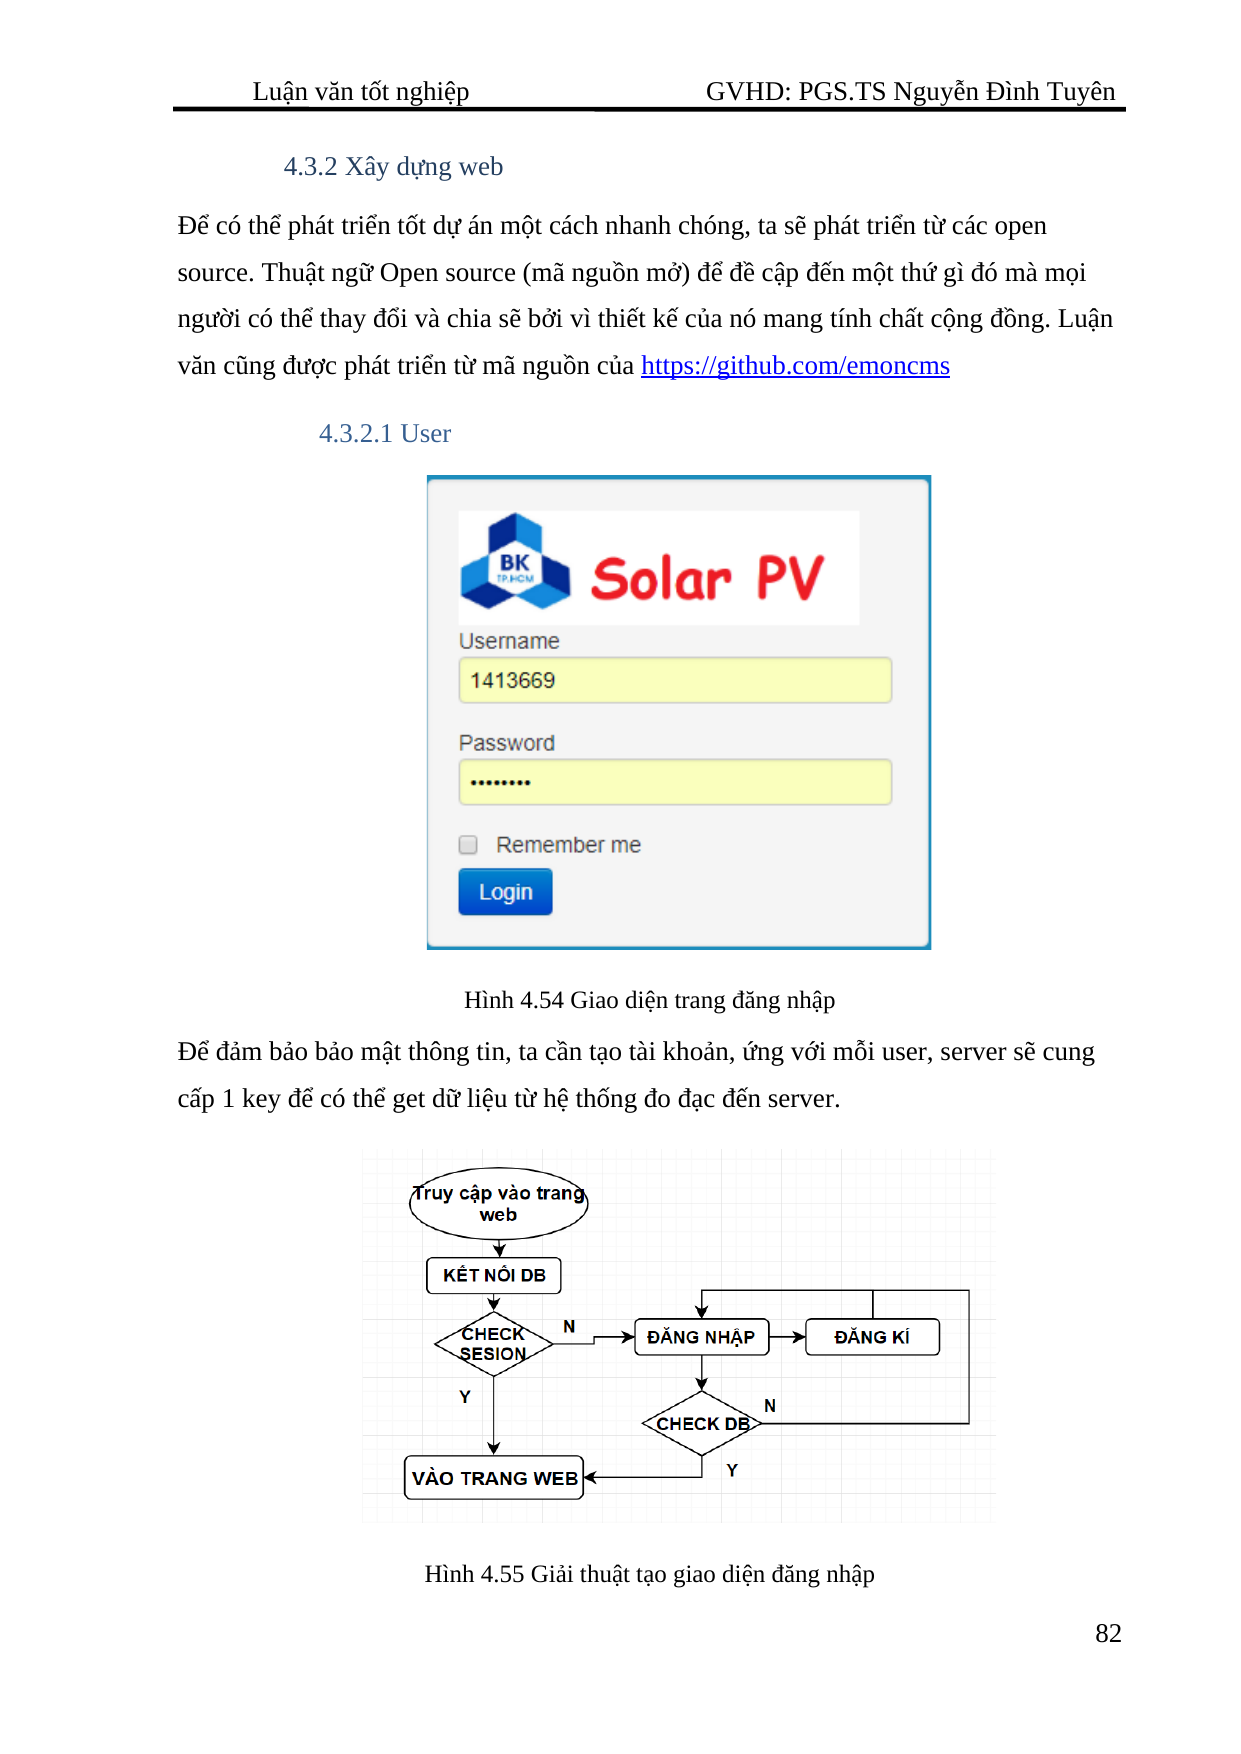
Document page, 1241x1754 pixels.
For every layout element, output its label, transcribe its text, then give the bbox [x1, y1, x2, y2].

text Để có thể phát triển tốt dự án một cách nhanh chóng, ta sẽ phát triển từ các open source. Thuật ngữ Open source (mã nguồn mở) để đề cập đến một thứ gì đó mà mọi người có thể thay đổi và chia sẽ bởi vì thiết kế của nó mang tính chất cộng đồng. Luận văn cũng được phát triển từ mã nguồn của https://github.com/emoncms [177, 209, 1122, 380]
subtitle 4.3.2.1 User [177, 417, 1122, 448]
picture [362, 1149, 997, 1523]
picture [426, 475, 932, 950]
subtitle 4.3.2 Xây dựng web [177, 150, 1122, 181]
text Để đảm bảo bảo mật thông tin, ta cần tạo tài khoản, ứng với mỗi user, server sẽ cung cấp 1 key để có thể get dữ liệu từ hệ thống đo đạc đến server. [177, 1035, 1122, 1113]
